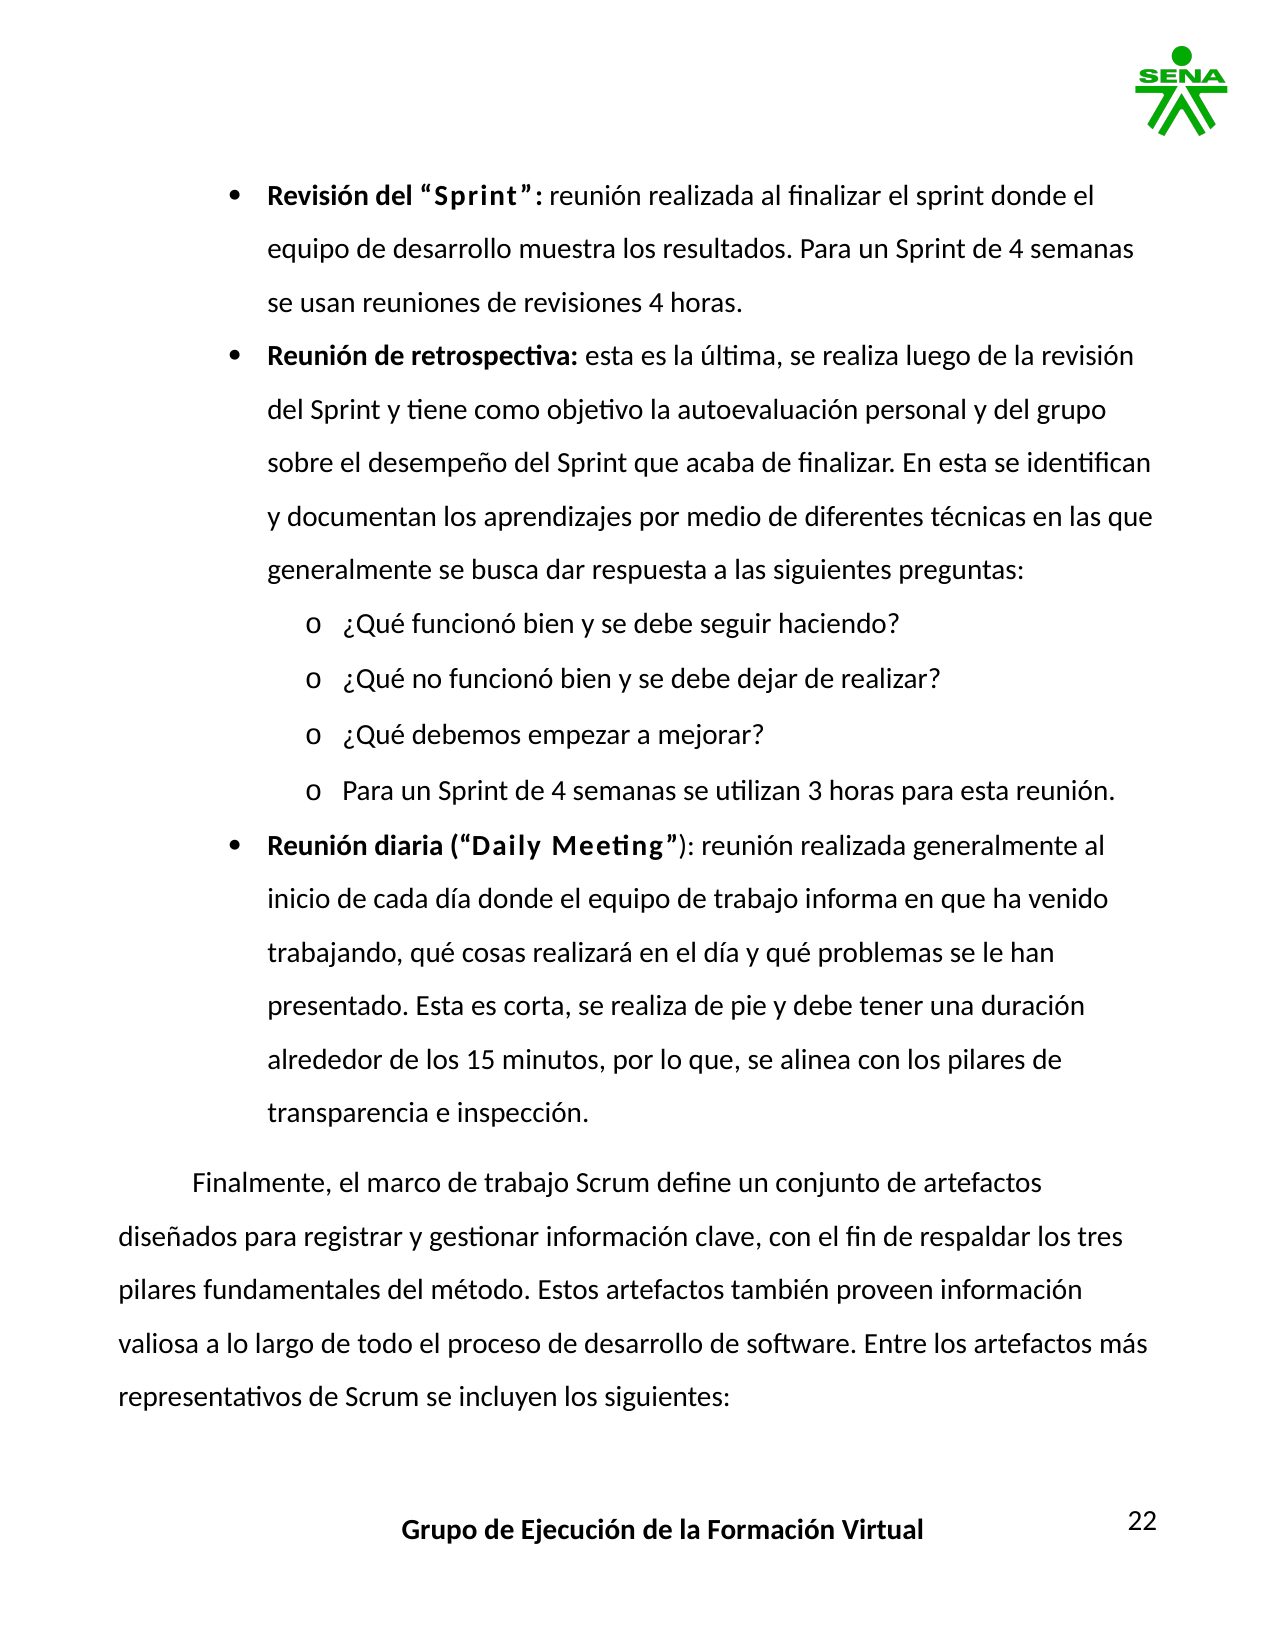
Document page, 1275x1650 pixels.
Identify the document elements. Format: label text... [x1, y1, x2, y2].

list Reunión diaria (“Daily Meeting”): reunión realizada generalmente al inicio de cada día donde el equipo de trabajo informa en que ha venido trabajando, qué cosas realizará en el día y qué problemas se le han presentado. Esta es corta, se realiza de pie y debe tener una duración alrededor de los 15 minutos, por lo que, se alinea con los pilares de transparencia e inspección. [229, 827, 1157, 1130]
list ¿Qué no funcionó bien y se debe dejar de realizar? [304, 660, 1157, 697]
picture [1135, 46, 1228, 136]
list Para un Sprint de 4 semanas se utilizan 3 horas para esta reunión. [304, 772, 1157, 809]
list Reunión de retrospectiva: esta es la última, se realiza luego de la revisión del Sprint y tiene como objetivo la autoevaluación personal y del grupo sobre el desempeño del Sprint que acaba de finalizar. En esta se identifican y documentan los aprendizajes por medio de diferentes técnicas en las que generalmente se busca dar respuesta a las siguientes preguntas: [229, 337, 1157, 587]
list ¿Qué funcionó bien y se debe seguir haciendo? [304, 605, 1157, 642]
list Revisión del “Sprint”: reunión realizada al finalizar el sprint donde el equipo de desarrollo muestra los resultados. Para un Sprint de 4 semanas se usan reuniones de revisiones 4 horas. [229, 177, 1157, 320]
list ¿Qué debemos empezar a mejorar? [304, 716, 1157, 753]
text Finalmente, el marco de trabajo Scrum define un conjunto de artefactos diseñados para registrar y gestionar información clave, con el fin de respaldar los tres pilares fundamentales del método. Estos artefactos también proveen información valiosa a lo largo de todo el proceso de desarrollo de software. Entre los artefactos más representativos de Scrum se incluyen los siguientes: [118, 1164, 1157, 1414]
